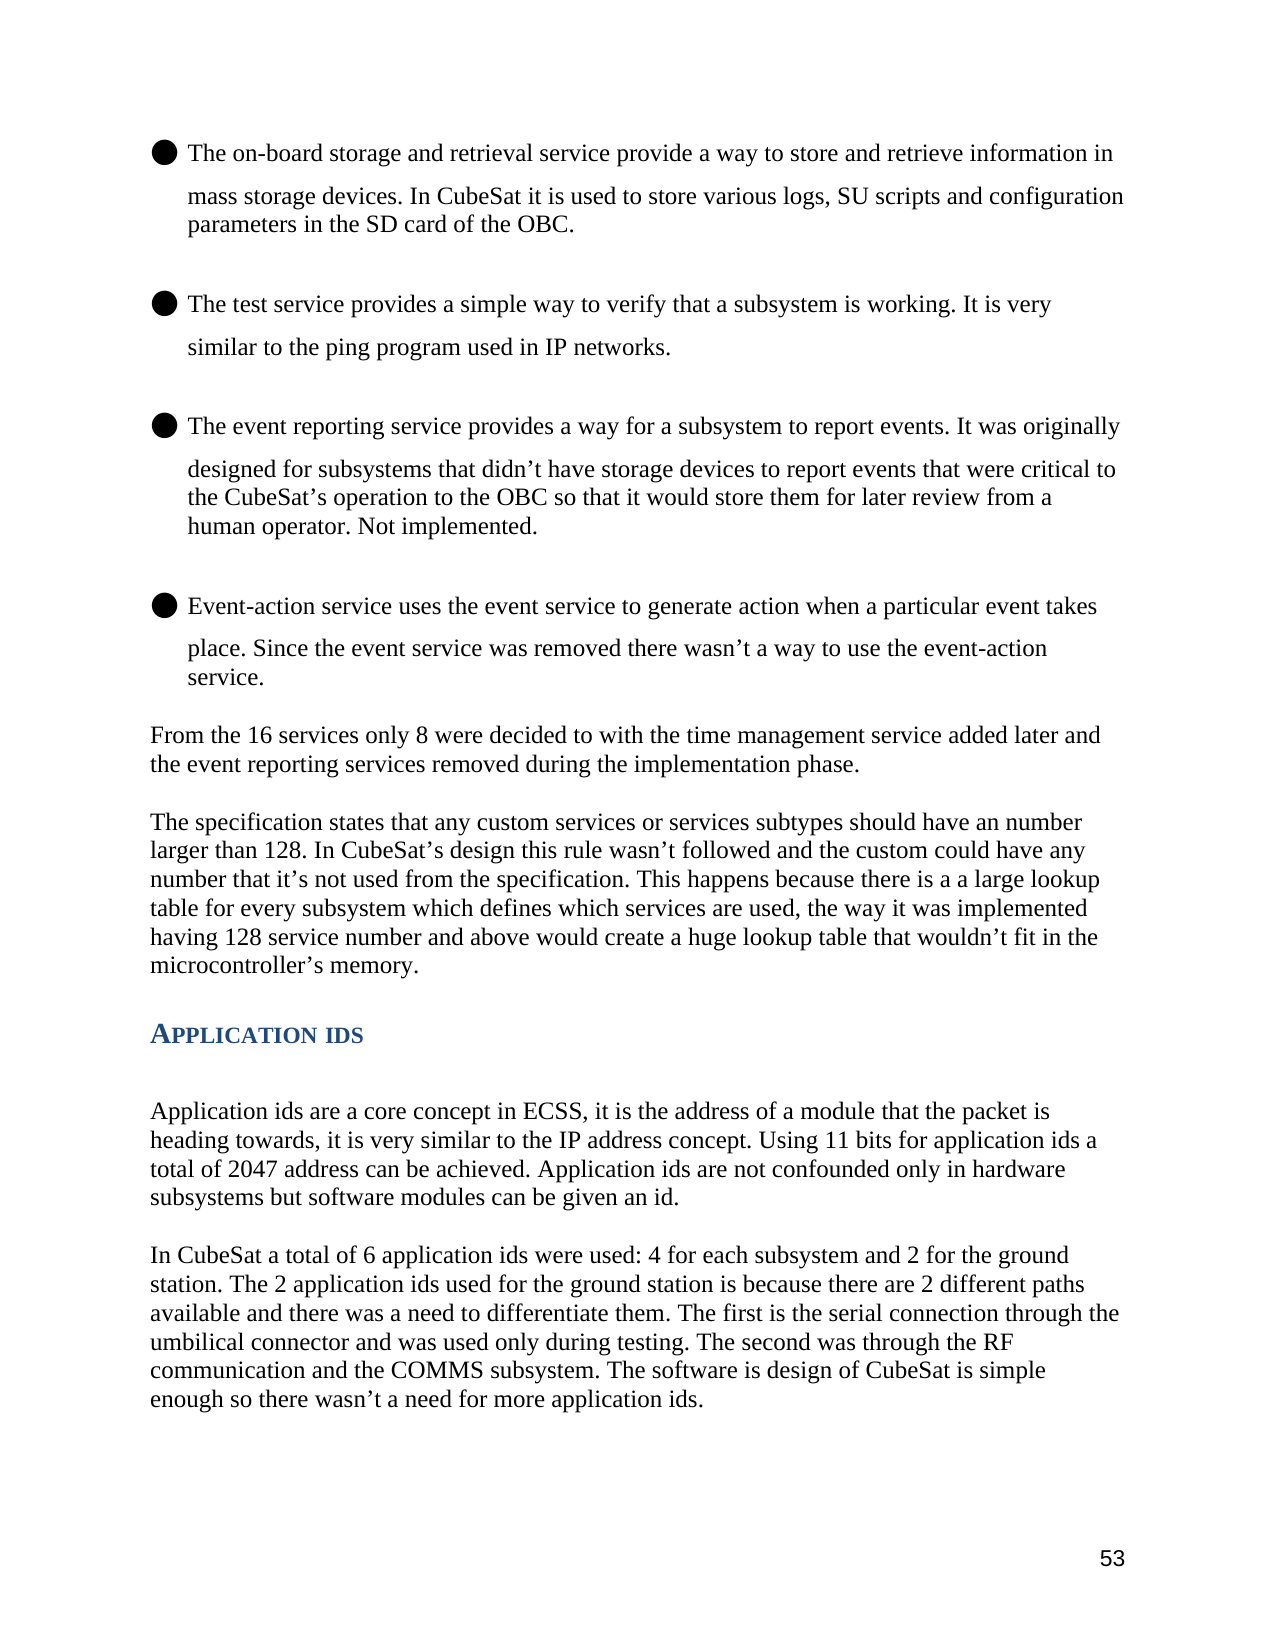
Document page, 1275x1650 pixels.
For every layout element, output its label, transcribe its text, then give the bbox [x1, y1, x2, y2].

list The test service provides a simple way to verify that a subsystem is working. It is very similar to the ping program used in IP networks. [150, 263, 1125, 360]
list The on-board storage and retrieval service provide a way to store and retrieve information in mass storage devices. In CubeSat it is used to store various logs, SU scripts and configuration parameters in the SD card of the OBC. [150, 112, 1125, 238]
text In CubeSat a total of 6 application ids were used: 4 for each subsystem and 2 for the ground station. The 2 application ids used for the ground station is because there are 2 different paths available and there was a need to differentiate them. The first is the serial connection through the umbilical connector and was used only during testing. The second was through the RF communication and the COMMS subsystem. The software is design of CubeSat is simple enough so there wasn’t a need for more application ids. [150, 1240, 1125, 1413]
subtitle Application ids [150, 1017, 1089, 1050]
list The event reporting service provides a way for a subsystem to report events. It was originally designed for subsystems that didn’t have storage devices to report events that were critical to the CubeSat’s operation to the OBC so that it would store them for later review from a human operator. Not implemented. [150, 385, 1125, 540]
list Event-action service uses the event service to generate action when a particular event takes place. Since the event service was removed there wasn’t a way to use the event-action service. [150, 565, 1125, 691]
text From the 16 services only 8 were decided to with the time management service added later and the event reporting services removed during the implementation phase. [150, 720, 1125, 777]
text The specification states that any custom services or services subtypes should have an number larger than 128. In CubeSat’s design this rule wasn’t followed and the custom could have any number that it’s not used from the specification. This happens because there is a a large lookup table for every subsystem which defines which services are used, the way it was implemented having 128 service number and above would create a huge lookup table that wouldn’t fit in the microcontroller’s memory. [150, 807, 1125, 979]
text Application ids are a core concept in ECSS, it is the address of a module that the packet is heading towards, it is very similar to the IP address concept. Using 11 bits for application ids a total of 2047 address can be achieved. Application ids are not confounded only in hardware subsystems but software modules can be given an id. [150, 1096, 1125, 1211]
